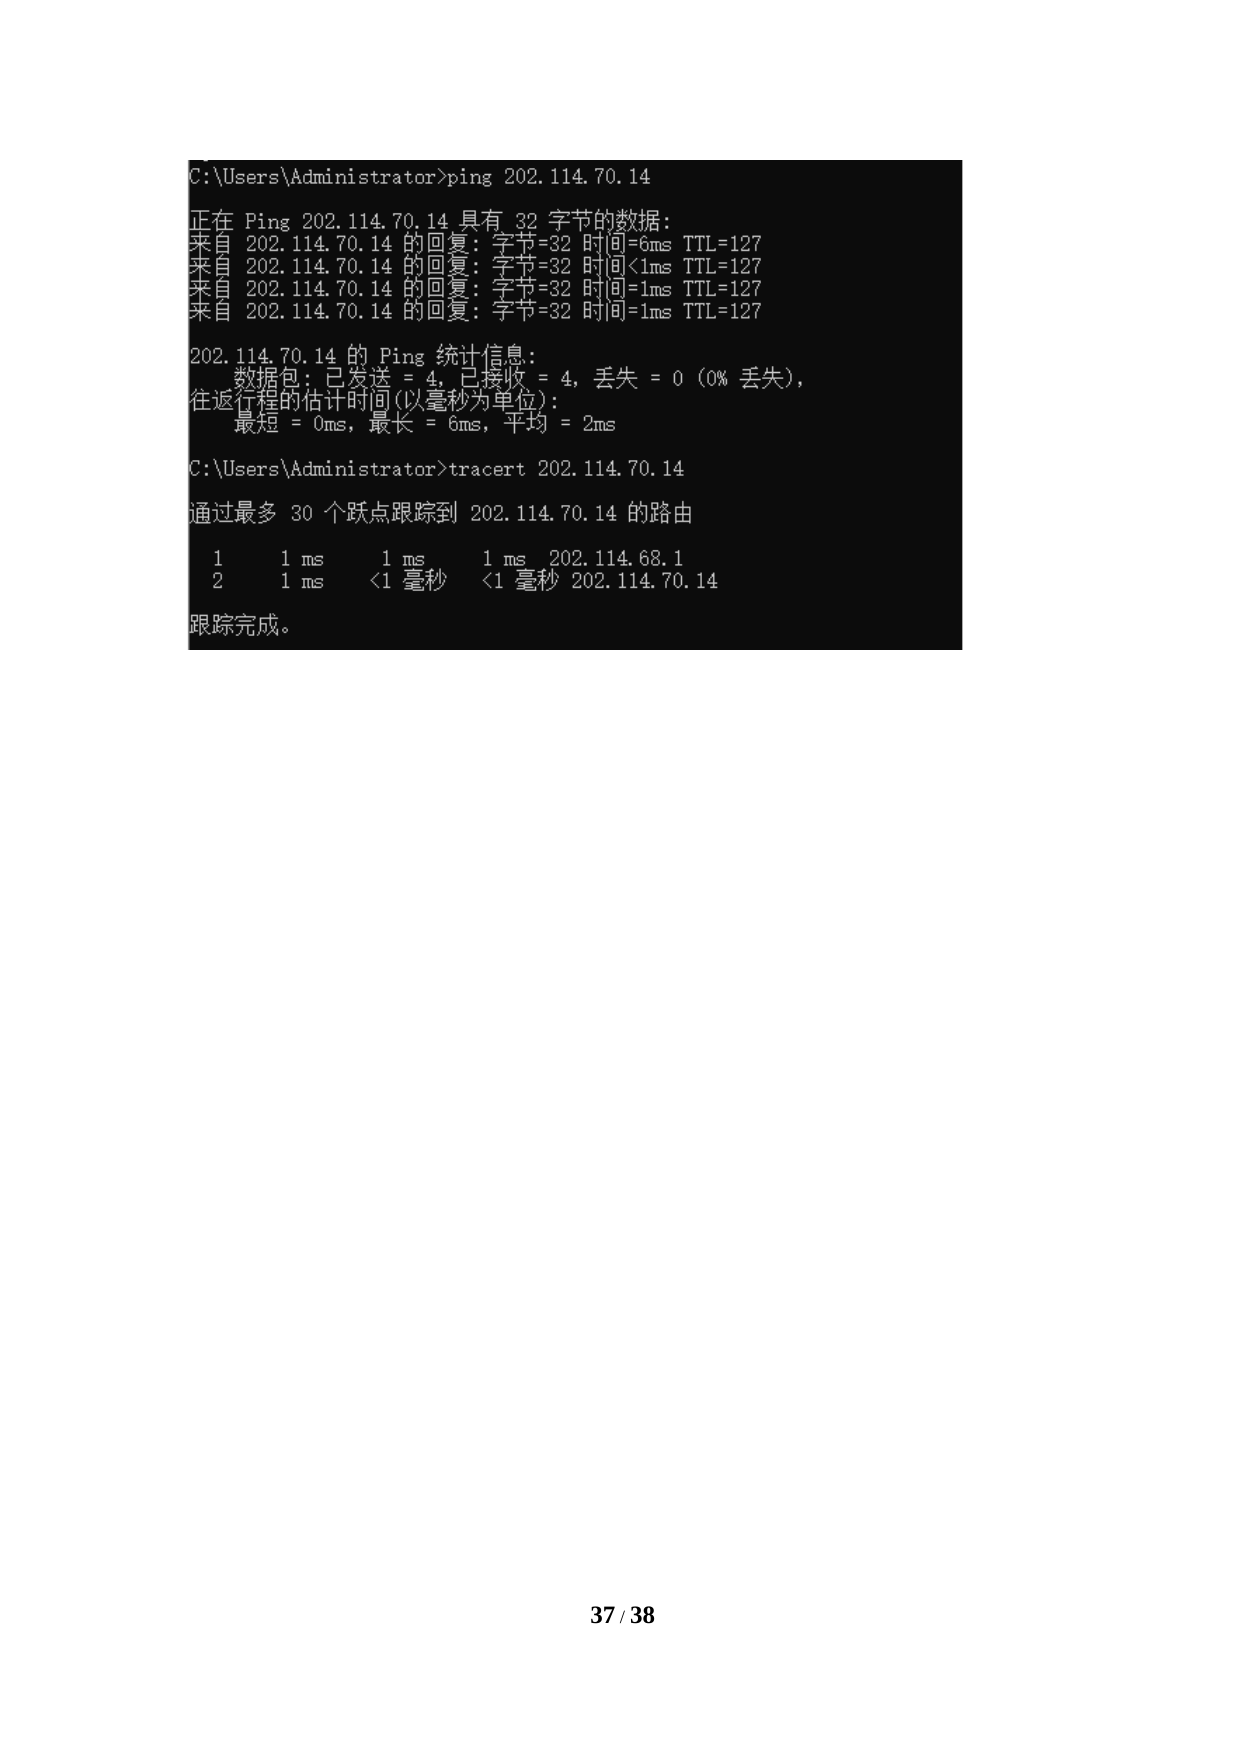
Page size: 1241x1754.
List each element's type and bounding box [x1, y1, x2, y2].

picture [187, 160, 963, 650]
